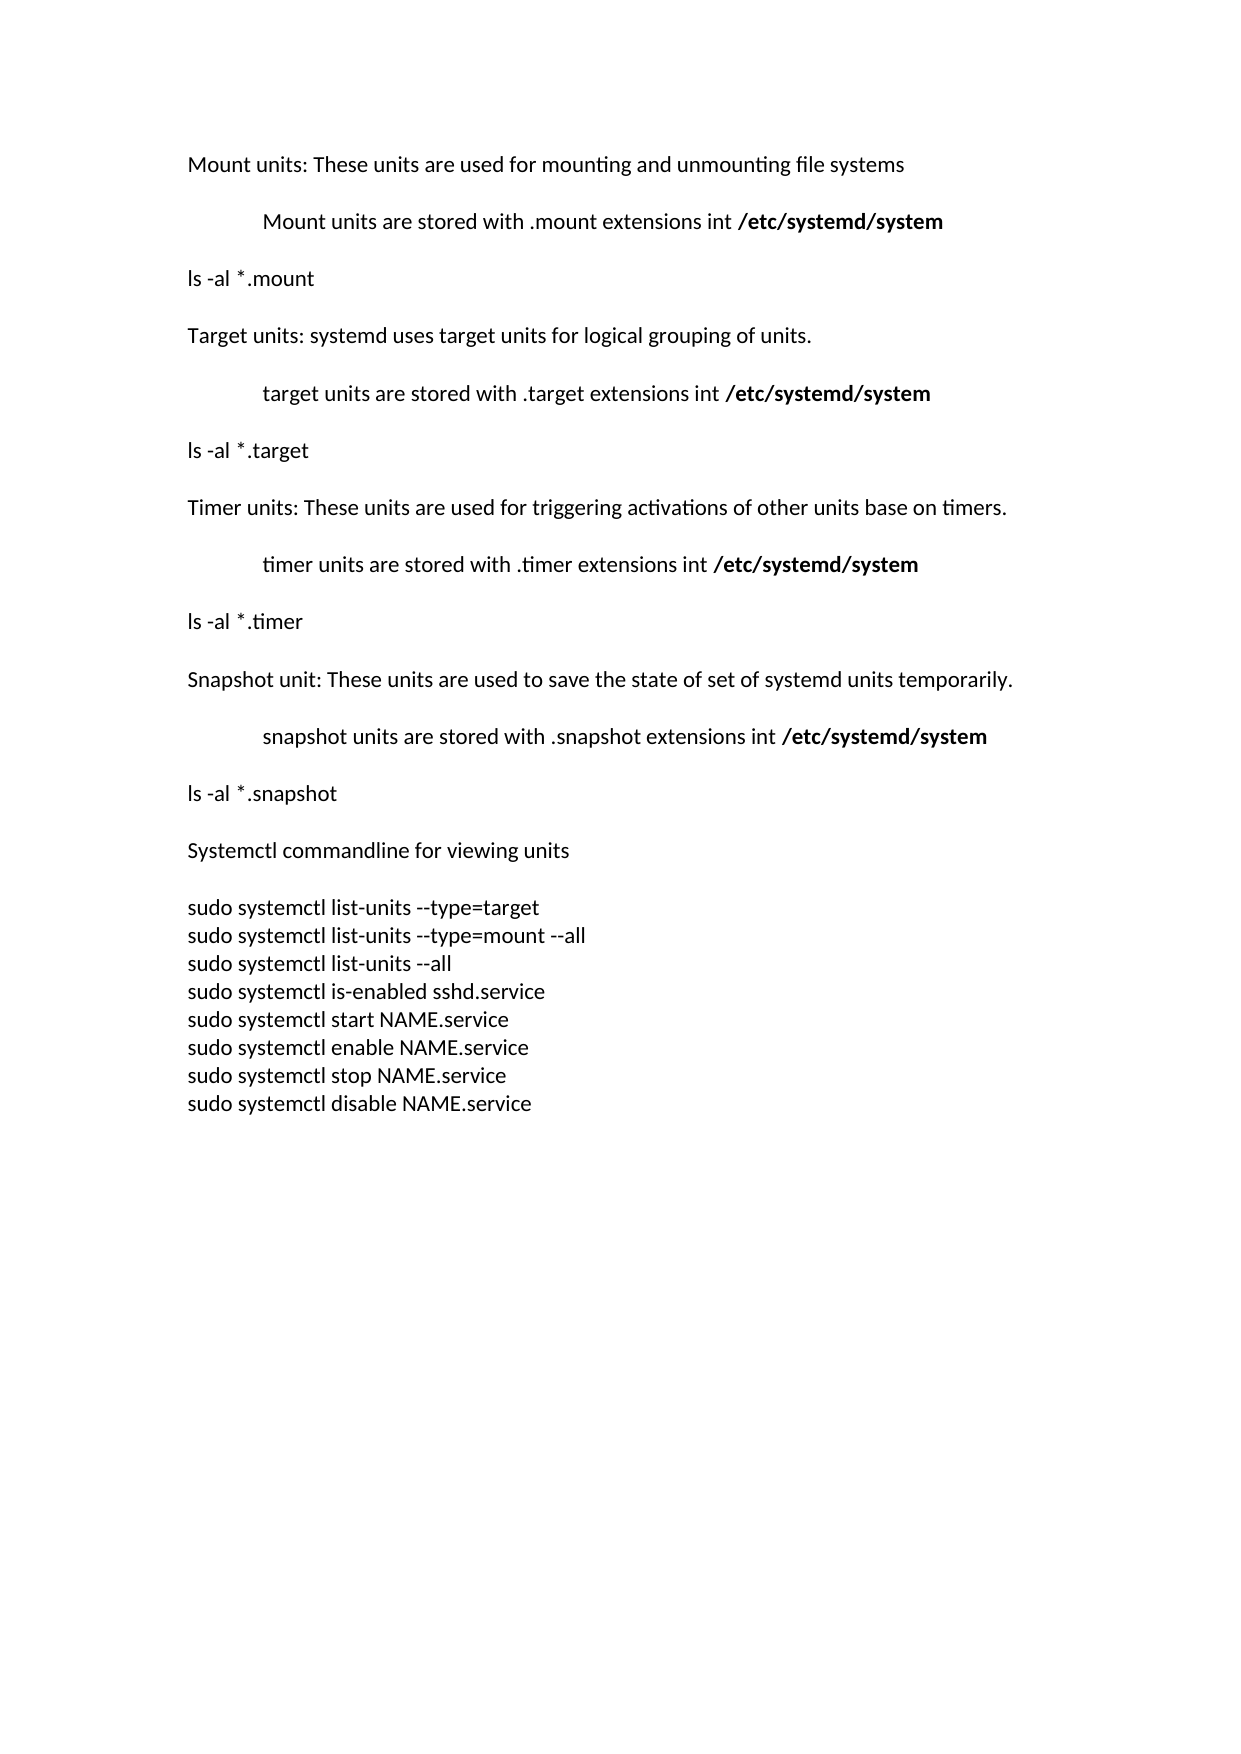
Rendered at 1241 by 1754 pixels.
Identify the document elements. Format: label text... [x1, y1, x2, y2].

text Snapshot unit: These units are used to save the state of set of systemd units temporarily. [187, 665, 1090, 693]
text ls -al *.snapshot [187, 779, 1090, 807]
text Timer units: These units are used for triggering activations of other units base on timers. [187, 493, 1090, 521]
text ls -al *.mount [187, 264, 1090, 292]
text sudo systemctl start NAME.service [187, 1006, 1090, 1033]
text sudo systemctl stop NAME.service [187, 1062, 1090, 1089]
text snapshot units are stored with .snapshot extensions int /etc/systemd/system [262, 722, 1090, 750]
text sudo systemctl list-units --all [187, 949, 1090, 977]
text ls -al *.target [187, 436, 1090, 464]
text sudo systemctl enable NAME.service [187, 1033, 1090, 1062]
text Mount units: These units are used for mounting and unmounting file systems [187, 150, 1090, 178]
text Mount units are stored with .mount extensions int /etc/systemd/system [262, 207, 1090, 235]
text Systemctl commandline for viewing units [187, 836, 1090, 864]
text Target units: systemd uses target units for logical grouping of units. [187, 322, 1090, 349]
text sudo systemctl list-units --type=target [187, 893, 1090, 921]
text sudo systemctl disable NAME.service [187, 1089, 1090, 1118]
text timer units are stored with .timer extensions int /etc/systemd/system [262, 550, 1090, 578]
text ls -al *.timer [187, 607, 1090, 636]
text sudo systemctl is-enabled sshd.service [187, 977, 1090, 1006]
text target units are stored with .target extensions int /etc/systemd/system [262, 379, 1090, 407]
text sudo systemctl list-units --type=mount --all [187, 921, 1090, 949]
